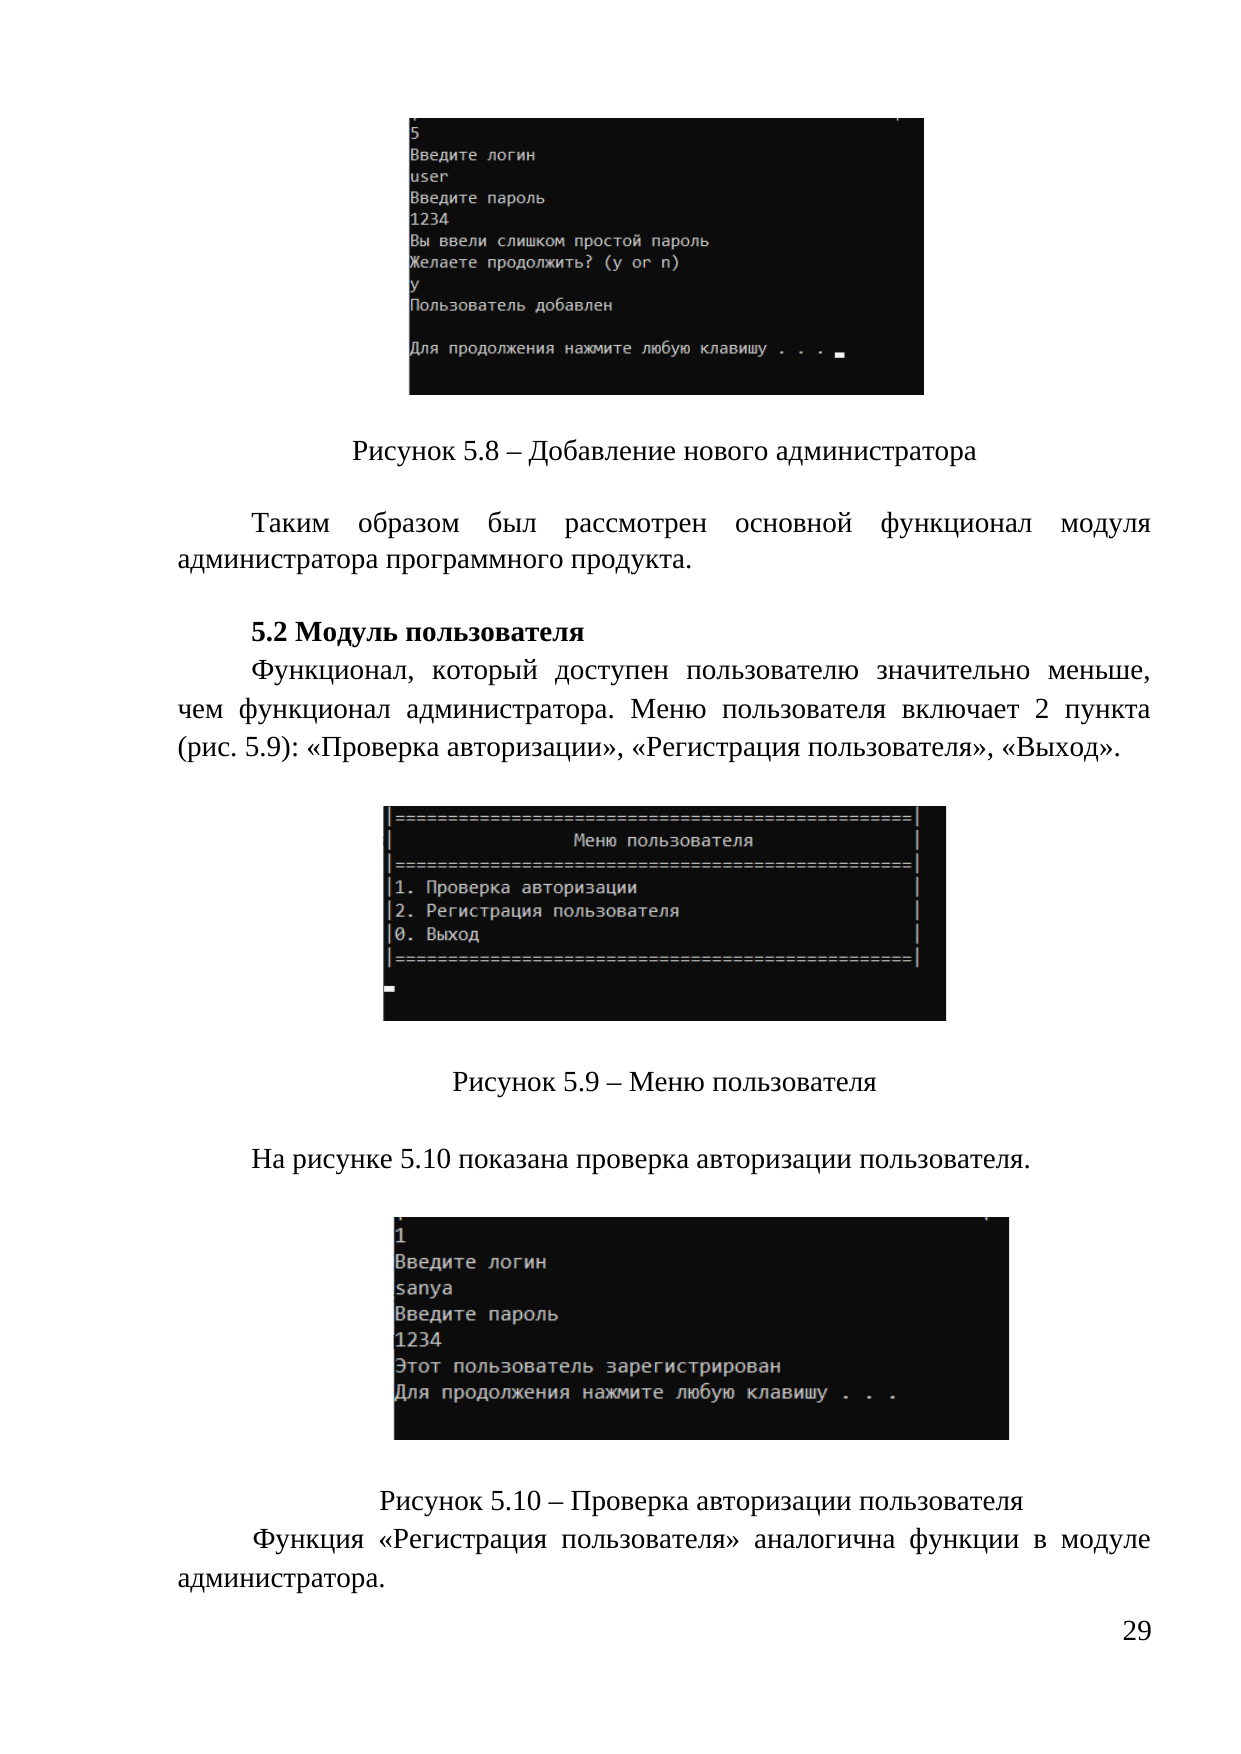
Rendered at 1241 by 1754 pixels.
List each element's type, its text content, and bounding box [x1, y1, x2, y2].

picture [382, 806, 947, 1021]
text Рисунок 5.8 – Добавление нового администратора [177, 433, 1152, 467]
text Рисунок 5.9 – Меню пользователя [177, 1064, 1152, 1097]
text Функционал, который доступен пользователю значительно меньше, чем функционал администратора. Меню пользователя включает 2 пункта (рис. 5.9): «Проверка авторизации», «Регистрация пользователя», «Выход». [177, 652, 1152, 763]
text Рисунок 5.10 – Проверка авторизации пользователя [177, 1483, 1152, 1516]
text Таким образом был рассмотрен основной функционал модуля администратора программного продукта. [177, 505, 1152, 575]
text На рисунке 5.10 показана проверка авторизации пользователя. [177, 1141, 1152, 1174]
picture [393, 1217, 1010, 1440]
subtitle 5.2 Модуль пользователя [177, 614, 1152, 647]
picture [405, 118, 924, 395]
text Функция «Регистрация пользователя» аналогична функции в модуле администратора. [177, 1521, 1152, 1593]
